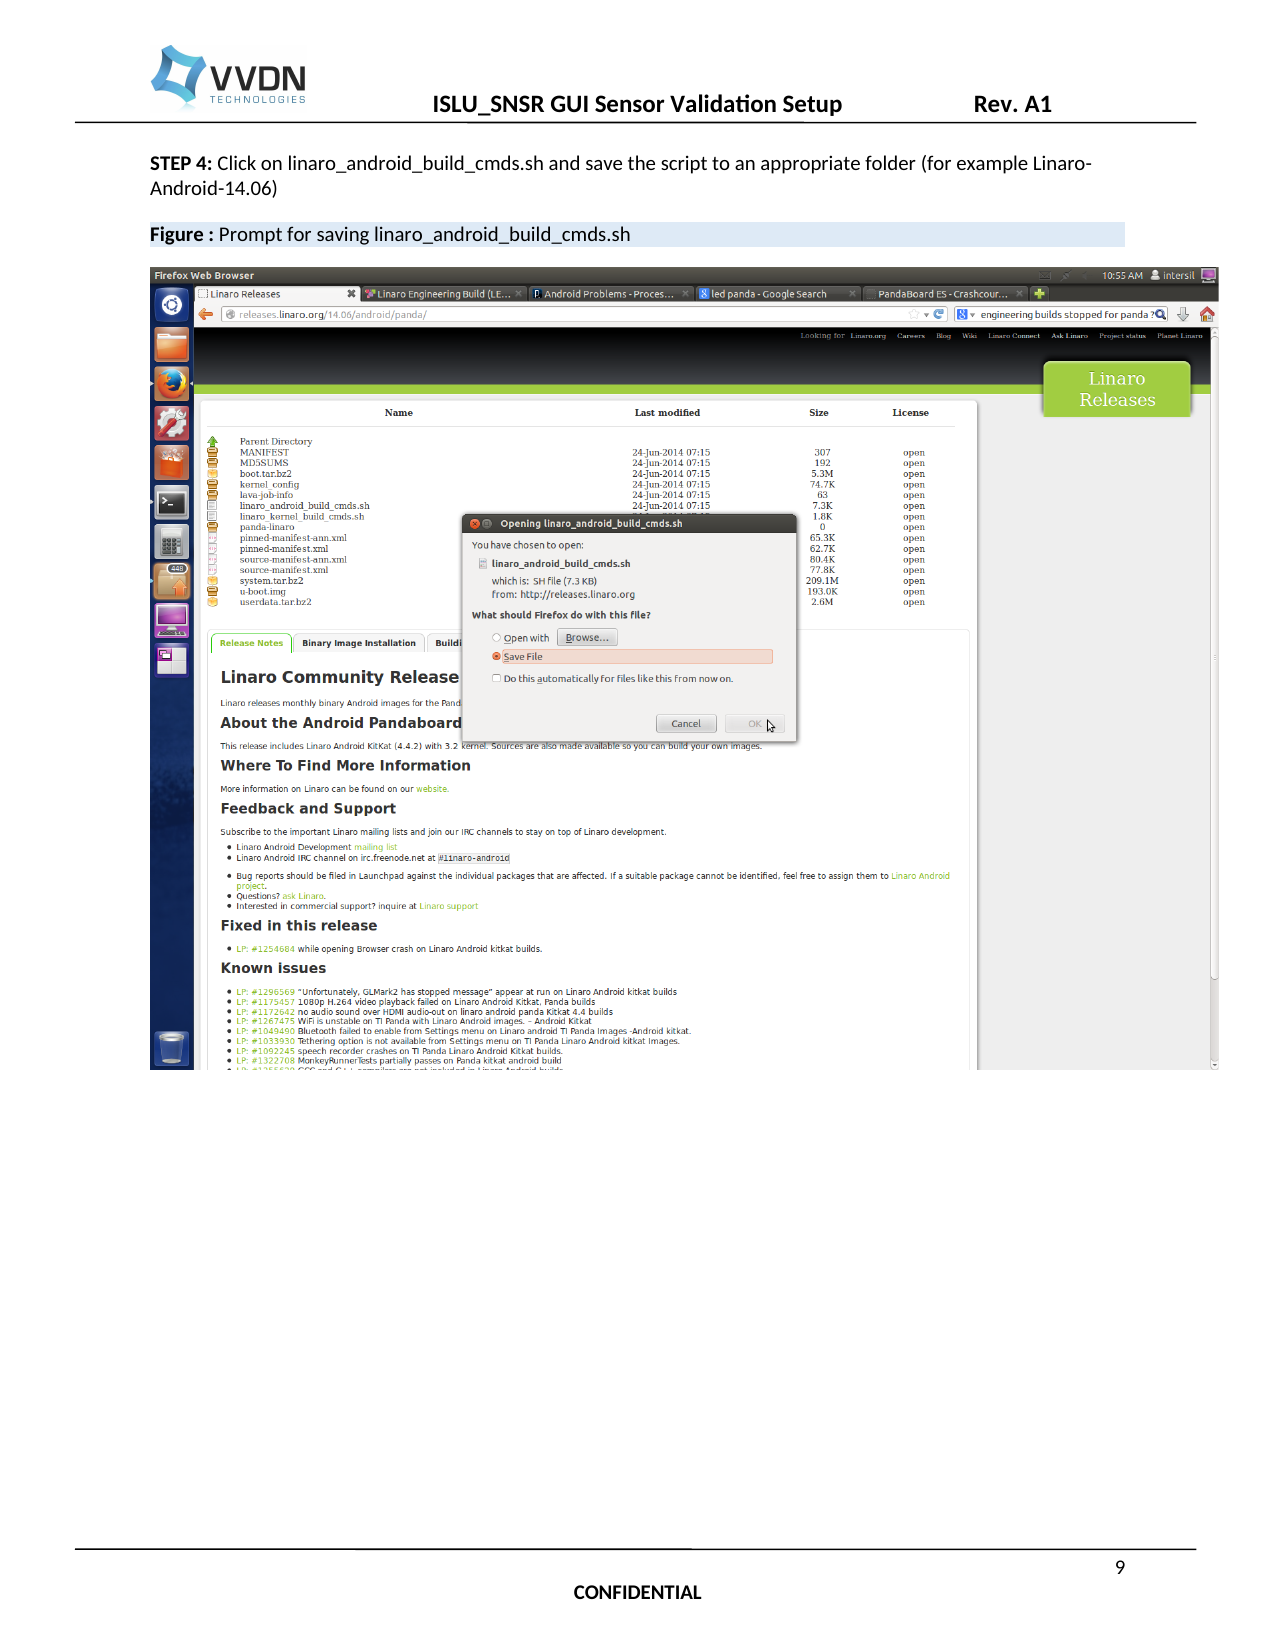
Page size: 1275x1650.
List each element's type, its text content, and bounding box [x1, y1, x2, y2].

text STEP 4: Click on linaro_android_build_cmds.sh and save the script to an appropriate folder (for example Linaro-Android-14.06) [150, 150, 1125, 201]
picture [150, 267, 1219, 1070]
text Figure : Prompt for saving linaro_android_build_cmds.sh [150, 222, 1125, 247]
picture [150, 45, 307, 113]
